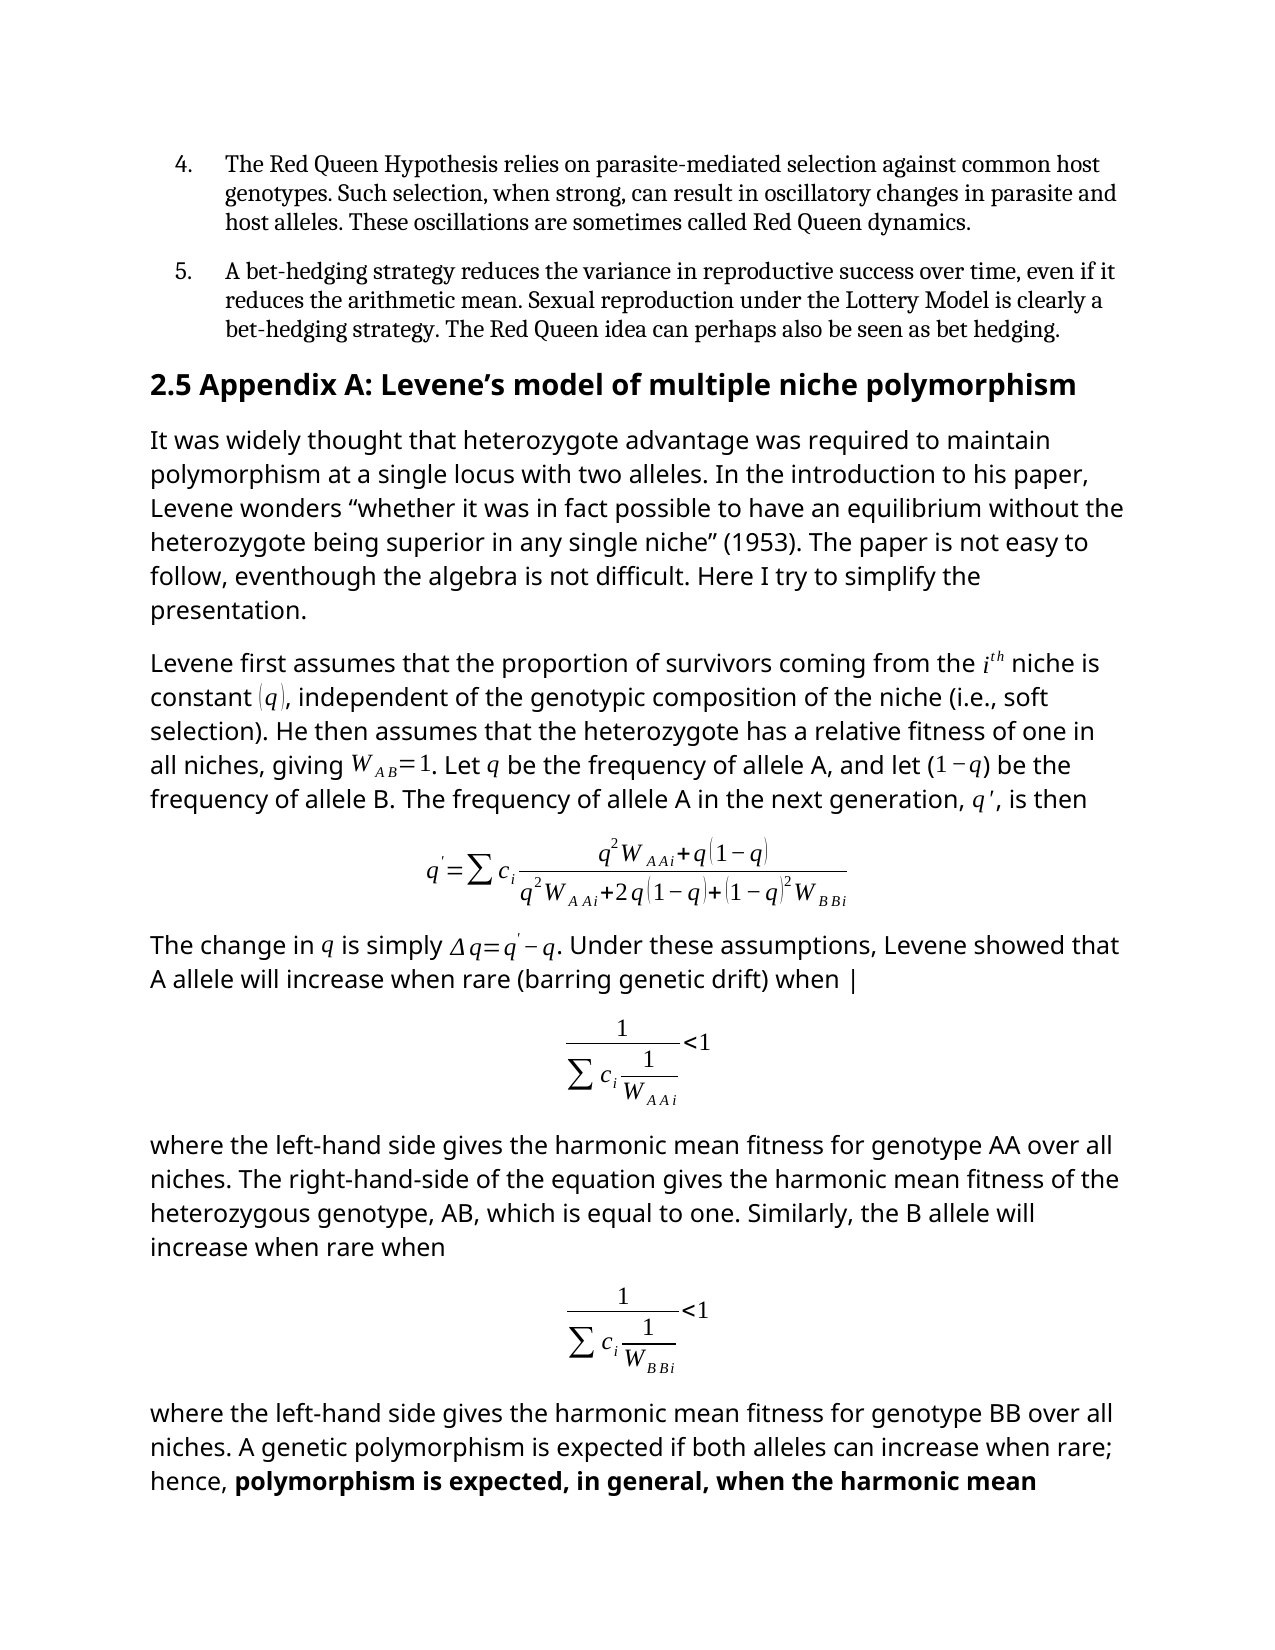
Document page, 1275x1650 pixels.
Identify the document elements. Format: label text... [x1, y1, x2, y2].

subtitle 2.5 Appendix A: Levene’s model of multiple niche polymorphism [150, 364, 1125, 404]
text Levene first assumes that the proportion of survivors coming from the niche is constant , independent of the genotypic composition of the niche (i.e., soft selection). He then assumes that the heterozygote has a relative fitness of one in all niches, giving . Let be the frequency of allele A, and let () be the frequency of allele B. The frequency of allele A in the next generation, , is then [150, 646, 1125, 816]
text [150, 1395, 1125, 1497]
text where the left-hand side gives the harmonic mean fitness for genotype AA over all niches. The right-hand-side of the equation gives the harmonic mean fitness of the heterozygous genotype, AB, which is equal to one. Similarly, the B allele will increase when rare when [150, 1127, 1125, 1264]
text The change in is simply . Under these assumptions, Levene showed that A allele will increase when rare (barring genetic drift) when | [150, 928, 1125, 996]
list A bet-hedging strategy reduces the variance in reproductive success over time, even if it reduces the arithmetic mean. Sexual reproduction under the Lottery Model is clearly a bet-hedging strategy. The Red Queen idea can perhaps also be seen as bet hedging. [175, 257, 1125, 343]
list The Red Queen Hypothesis relies on parasite-mediated selection against common host genotypes. Such selection, when strong, can result in oscillatory changes in parasite and host alleles. These oscillations are sometimes called Red Queen dynamics. [175, 150, 1125, 236]
text It was widely thought that heterozygote advantage was required to maintain polymorphism at a single locus with two alleles. In the introduction to his paper, Levene wonders “whether it was in fact possible to have an equilibrium without the heterozygote being superior in any single niche” (1953). The paper is not easy to follow, eventhough the algebra is not difficult. Here I try to simplify the presentation. [150, 423, 1125, 627]
